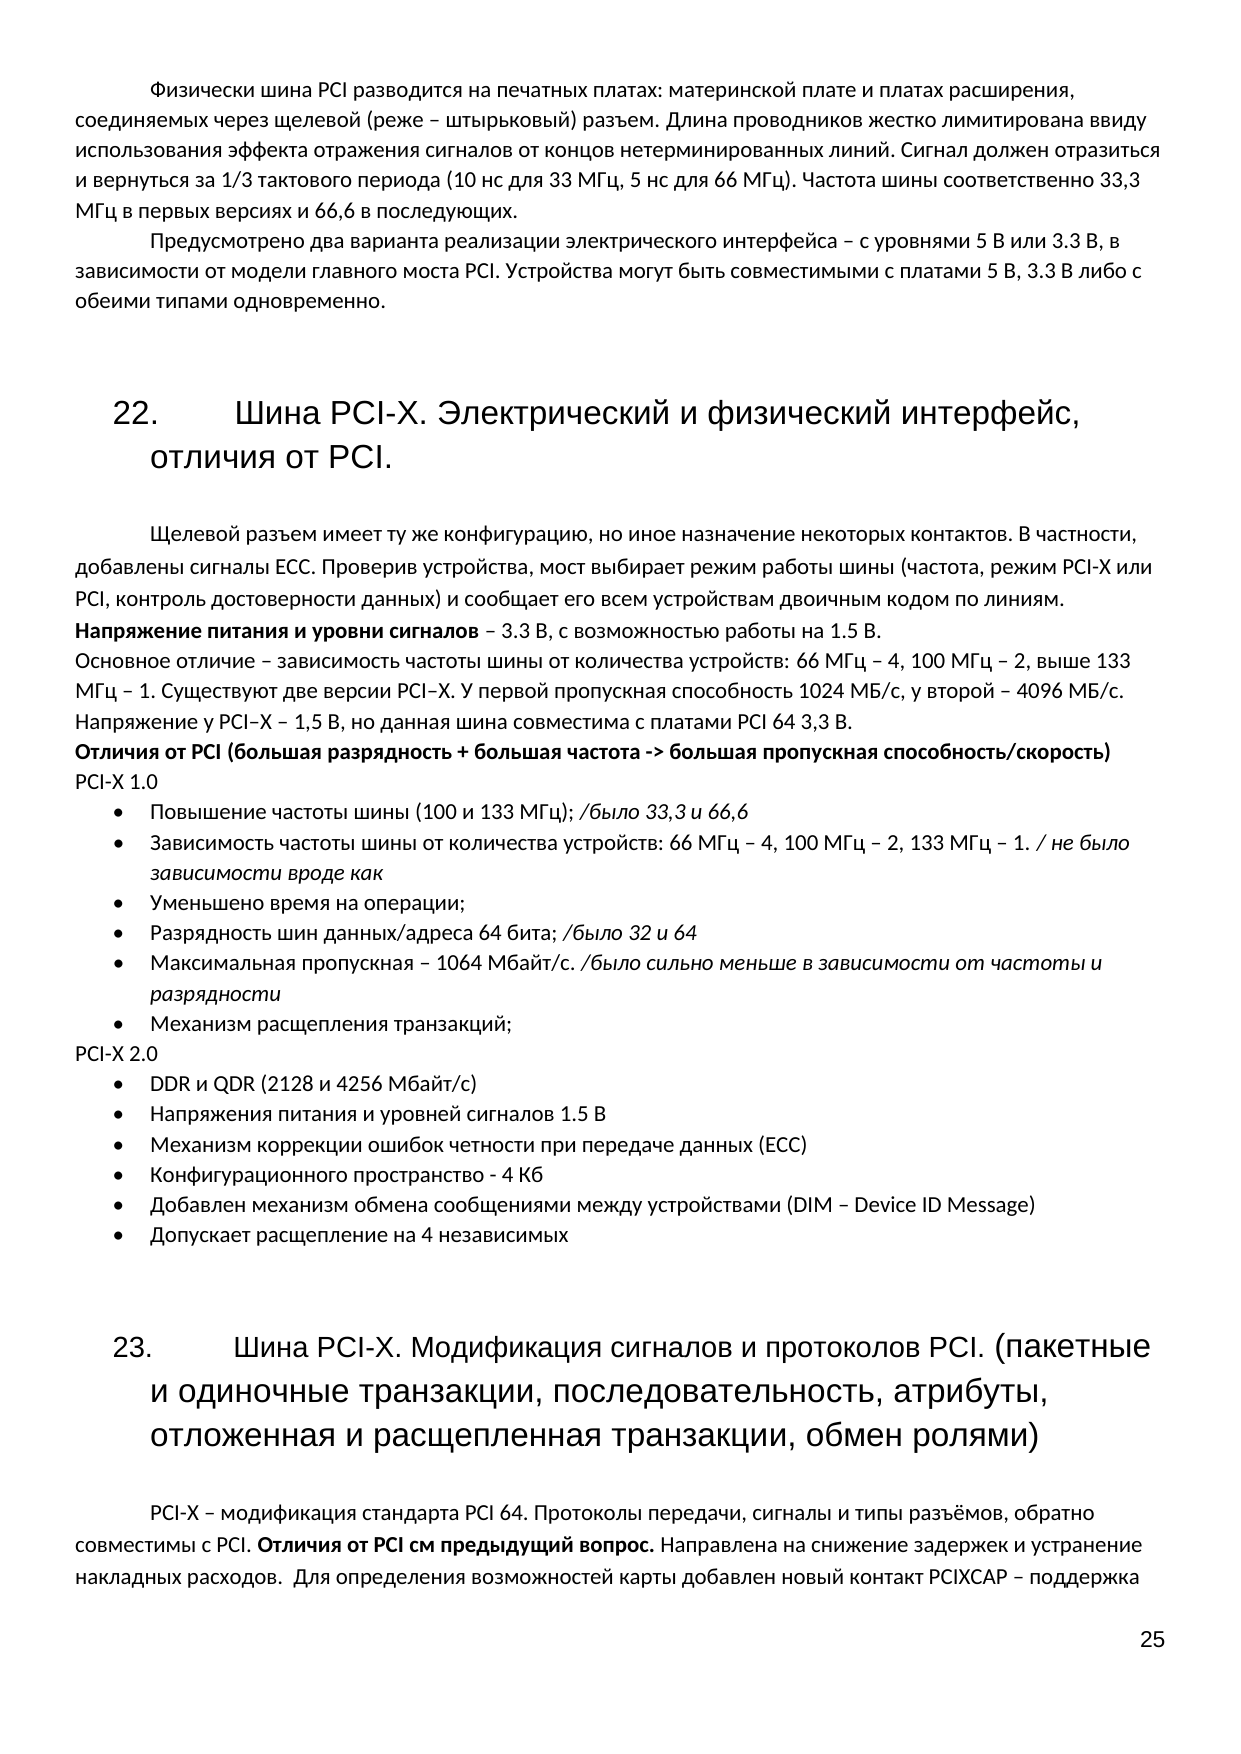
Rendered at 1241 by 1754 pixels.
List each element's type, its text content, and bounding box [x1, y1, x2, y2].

list Напряжения питания и уровней сигналов 1.5 В [112, 1099, 1165, 1127]
list Разрядность шин данных/адреса 64 бита; /было 32 и 64 [112, 918, 1165, 946]
subtitle Шина PCI-X. Электрический и физический интерфейс, отличия от PCI. [112, 393, 1165, 475]
text Отличия от PCI (большая разрядность + большая частота -> большая пропускная способность/скорость) [75, 737, 1165, 765]
list Добавлен механизм обмена сообщениями между устройствами (DIM – Device ID Message) [112, 1190, 1165, 1218]
list Зависимость частоты шины от количества устройств: 66 МГц – 4, 100 МГц – 2, 133 МГц – 1. / не было зависимости вроде как [112, 828, 1165, 886]
list Механизм коррекции ошибок четности при передаче данных (ECC) [112, 1130, 1165, 1158]
list Допускает расщепление на 4 независимых [112, 1220, 1165, 1248]
subtitle Шина PCI-X. Модификация сигналов и протоколов PCI. (пакетные и одиночные транзакции, последовательность, атрибуты, отложенная и расщепленная транзакции, обмен ролями) [112, 1327, 1165, 1453]
text Напряжение питания и уровни сигналов – 3.3 В, с возможностью работы на 1.5 В. [75, 616, 1165, 644]
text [75, 1498, 1165, 1590]
text Основное отличие – зависимость частоты шины от количества устройств: 66 МГц – 4, 100 МГц – 2, выше 133 МГц – 1. Существуют две версии PCI–X. У первой пропускная способность 1024 МБ/с, у второй – 4096 МБ/с. Напряжение у PCI–X – 1,5 В, но данная шина совместима с платами PCI 64 3,3 В. [75, 646, 1165, 735]
list Повышение частоты шины (100 и 133 МГц); /было 33,3 и 66,6 [112, 797, 1165, 825]
text Физически шина PCI разводится на печатных платах: материнской плате и платах расширения, соединяемых через щелевой (реже – штырьковый) разъем. Длина проводников жестко лимитирована ввиду использования эффекта отражения сигналов от концов нетерминированных линий. Сигнал должен отразиться и вернуться за 1/3 тактового периода (10 нс для 33 МГц, 5 нс для 66 МГц). Частота шины соответственно 33,3 МГц в первых версиях и 66,6 в последующих. [75, 75, 1165, 224]
list Механизм раcщепления транзакций; [112, 1009, 1165, 1037]
text Щелевой разъем имеет ту же конфигурацию, но иное назначение некоторых контактов. В частности, добавлены сигналы ECC. Проверив устройства, мост выбирает режим работы шины (частота, режим PCI-X или PCI, контроль достоверности данных) и сообщает его всем устройствам двоичным кодом по линиям. [75, 519, 1165, 612]
text PCI-X 1.0 [75, 767, 1165, 795]
list DDR и QDR (2128 и 4256 Мбайт/с) [112, 1069, 1165, 1097]
text Предусмотрено два варианта реализации электрического интерфейса – с уровнями 5 В или 3.3 В, в зависимости от модели главного моста PCI. Устройства могут быть совместимыми с платами 5 В, 3.3 В либо с обеими типами одновременно. [75, 226, 1165, 314]
text PCI-X 2.0 [75, 1039, 1165, 1067]
list Максимальная пропускная – 1064 Мбайт/с. /было сильно меньше в зависимости от частоты и разрядности [112, 948, 1165, 1007]
list Уменьшено время на операции; [112, 888, 1165, 916]
list Конфигурационного пространство - 4 Кб [112, 1160, 1165, 1188]
